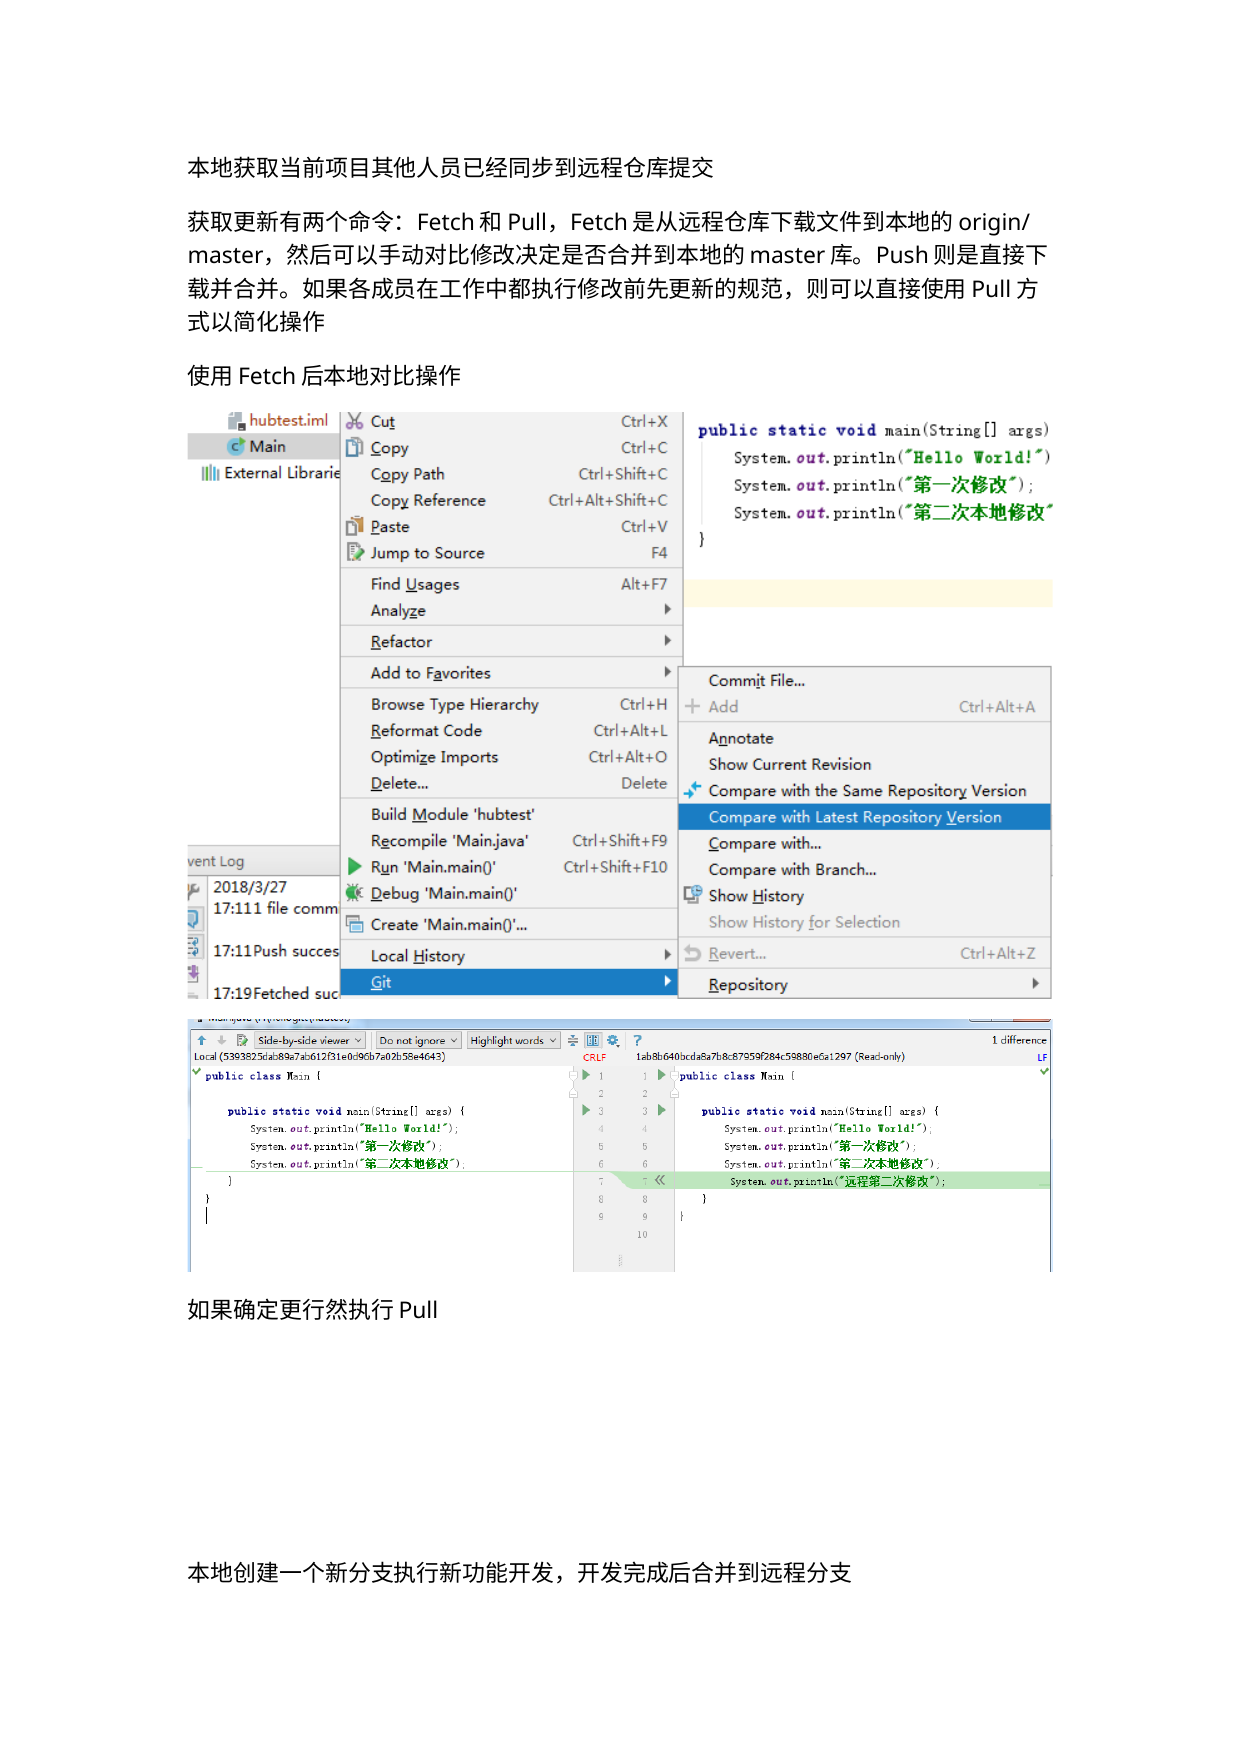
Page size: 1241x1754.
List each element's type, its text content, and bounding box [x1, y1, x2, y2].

text 本地创建一个新分支执行新功能开发，开发完成后合并到远程分支 [187, 1555, 1053, 1588]
picture [187, 412, 1053, 999]
text 本地获取当前项目其他人员已经同步到远程仓库提交 [187, 150, 1053, 183]
text 使用Fetch后本地对比操作 [187, 358, 1053, 391]
text 如果确定更行然执行Pull [187, 1292, 1053, 1326]
picture [187, 1019, 1053, 1272]
text 获取更新有两个命令：Fetch和Pull，Fetch是从远程仓库下载文件到本地的origin/master，然后可以手动对比修改决定是否合并到本地的master库。Push则是直接下载并合并。如果各成员在工作中都执行修改前先更新的规范，则可以直接使用Pull方式以简化操作 [187, 204, 1053, 337]
